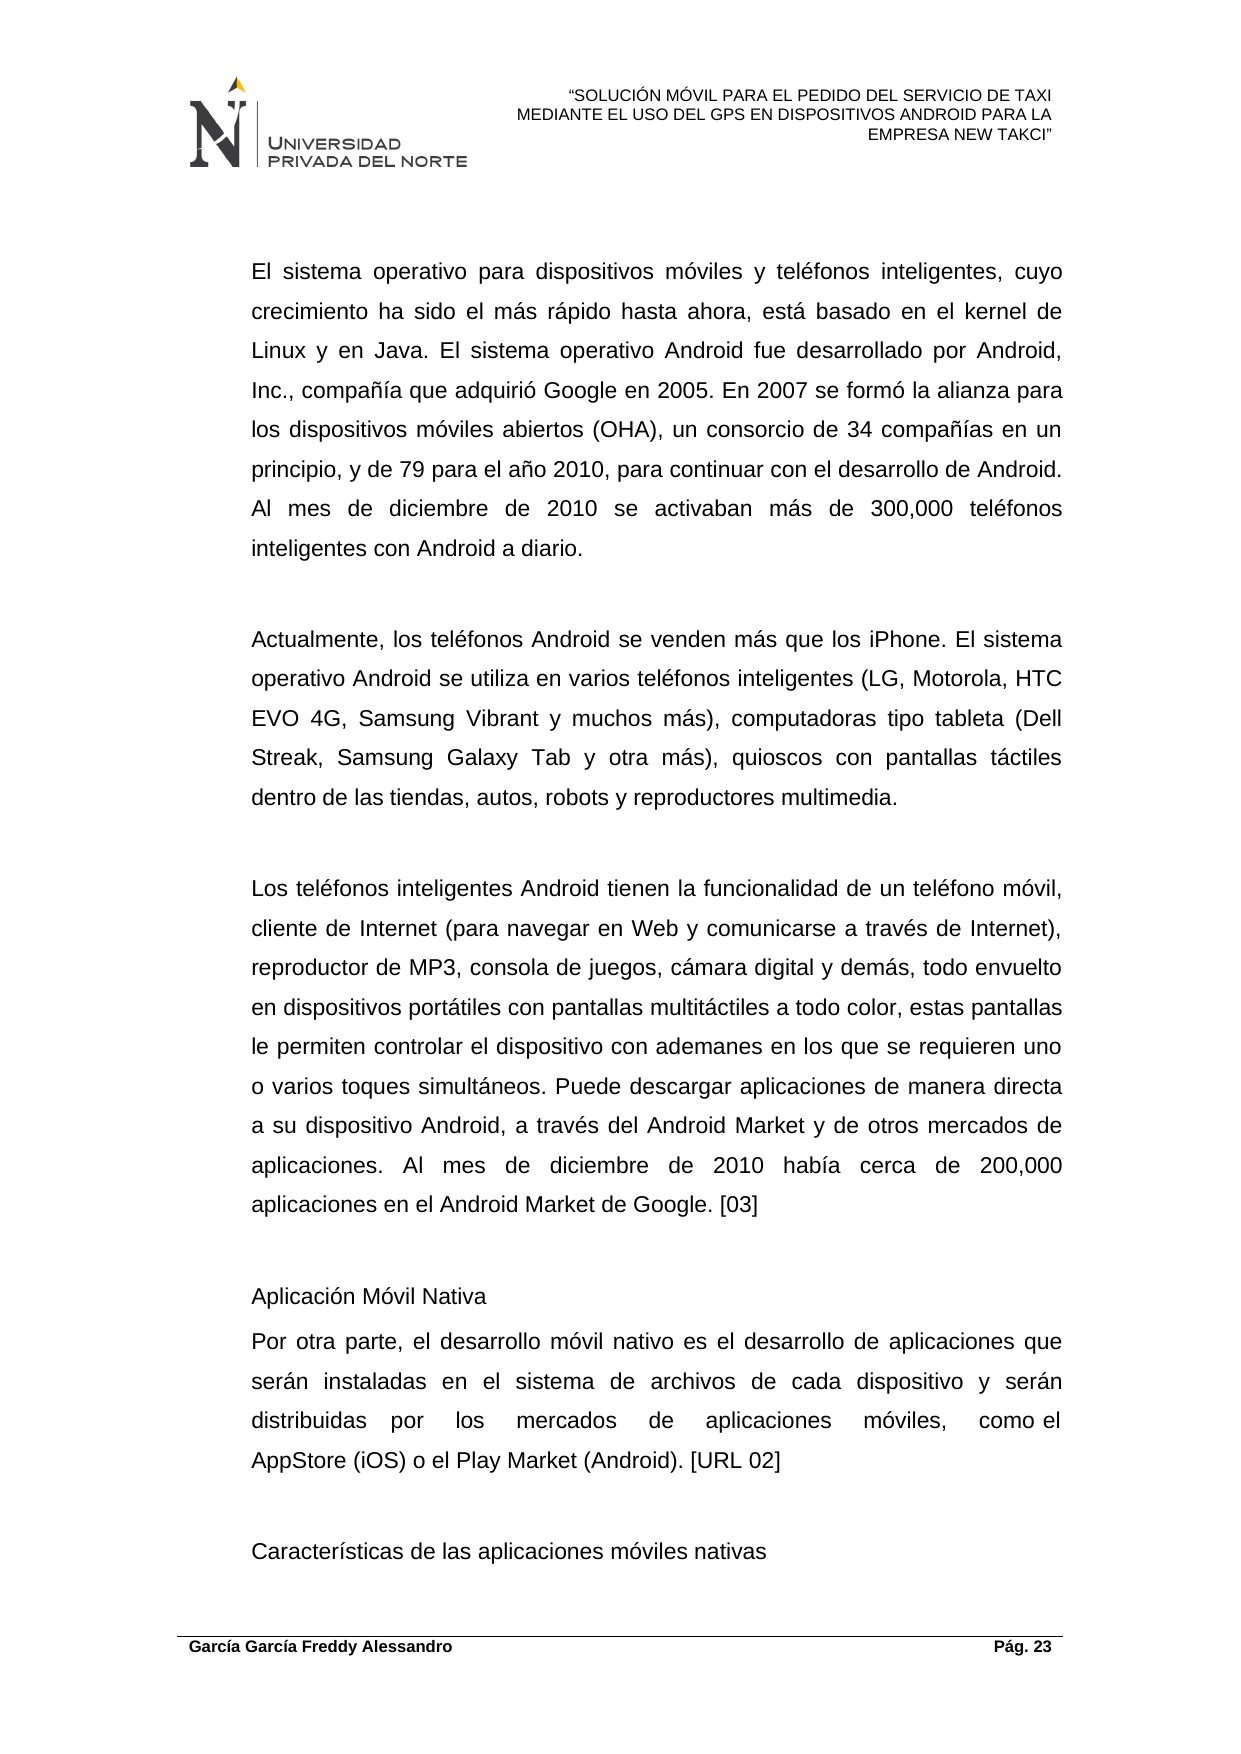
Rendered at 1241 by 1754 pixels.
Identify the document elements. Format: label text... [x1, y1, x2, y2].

text Características de las aplicaciones móviles nativas [251, 1538, 1063, 1564]
text Los teléfonos inteligentes Android tienen la funcionalidad de un teléfono móvil, cliente de Internet (para navegar en Web y comunicarse a través de Internet), reproductor de MP3, consola de juegos, cámara digital y demás, todo envuelto en dispositivos portátiles con pantallas multitáctiles a todo color, estas pantallas le permiten controlar el dispositivo con ademanes en los que se requieren uno o varios toques simultáneos. Puede descargar aplicaciones de manera directa a su dispositivo Android, a través del Android Market y de otros mercados de aplicaciones. Al mes de diciembre de 2010 había cerca de 200,000 aplicaciones en el Android Market de Google. [03] [251, 875, 1063, 1217]
text Actualmente, los teléfonos Android se venden más que los iPhone. El sistema operativo Android se utiliza en varios teléfonos inteligentes (LG, Motorola, HTC EVO 4G, Samsung Vibrant y muchos más), computadoras tipo tableta (Dell Streak, Samsung Galaxy Tab y otra más), quioscos con pantallas táctiles dentro de las tiendas, autos, robots y reproductores multimedia. [251, 626, 1063, 810]
text El sistema operativo para dispositivos móviles y teléfonos inteligentes, cuyo crecimiento ha sido el más rápido hasta ahora, está basado en el kernel de Linux y en Java. El sistema operativo Android fue desarrollado por Android, Inc., compañía que adquirió Google en 2005. En 2007 se formó la alianza para los dispositivos móviles abiertos (OHA), un consorcio de 34 compañías en un principio, y de 79 para el año 2010, para continuar con el desarrollo de Android. Al mes de diciembre de 2010 se activaban más de 300,000 teléfonos inteligentes con Android a diario. [251, 258, 1063, 561]
text Aplicación Móvil Nativa [251, 1283, 1063, 1309]
text Por otra parte, el desarrollo móvil nativo es el desarrollo de aplicaciones que serán instaladas en el sistema de archivos de cada dispositivo y serán distribuidas por los mercados de aplicaciones móviles, como el AppStore (iOS) o el Play Market (Android). [URL 02] [251, 1328, 1063, 1473]
picture [188, 73, 469, 169]
